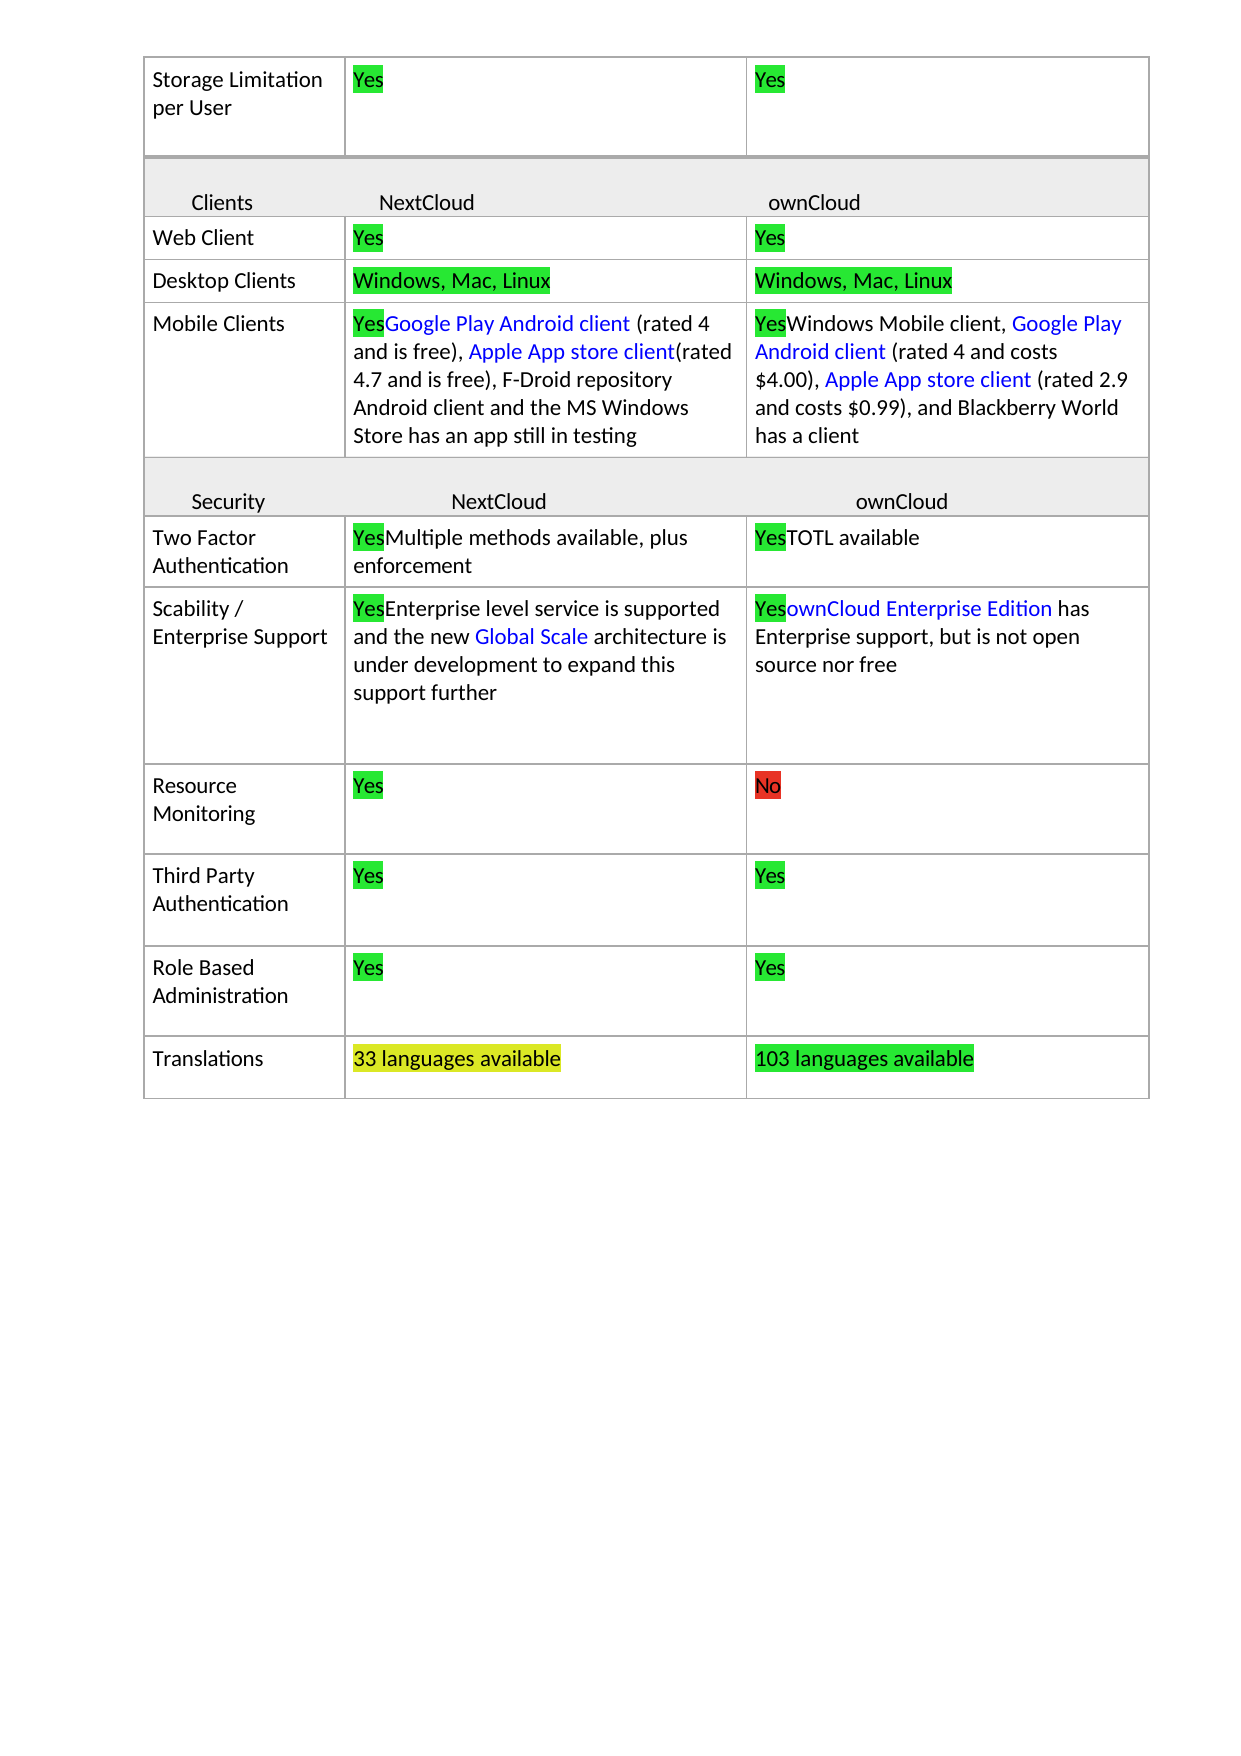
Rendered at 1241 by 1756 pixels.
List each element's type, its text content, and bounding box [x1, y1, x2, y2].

table_cell YesownCloud Enterprise Edition has Enterprise support, but is not open source nor free [747, 588, 1148, 763]
table_cell Mobile Clients [145, 303, 344, 456]
table_cell YesWindows Mobile client, Google Play Android client (rated 4 and costs $4.00), Apple App store client (rated 2.9 and costs $0.99), and Blackberry World has a client [747, 303, 1148, 456]
table_cell Windows, Mac, Linux [747, 260, 1148, 301]
table_cell Desktop Clients [145, 260, 344, 301]
table_cell Yes [346, 217, 746, 258]
table_cell Web Client [145, 217, 344, 258]
table_cell Windows, Mac, Linux [346, 260, 746, 301]
table_cell Role Based Administration [145, 947, 344, 1035]
table_cell Security NextCloud ownCloud [145, 458, 1148, 515]
table_cell Yes [346, 765, 746, 853]
table_cell No [747, 765, 1148, 853]
table_cell YesEnterprise level service is supported and the new Global Scale architecture is under development to expand this support further [346, 588, 746, 763]
table_cell Scability / Enterprise Support [145, 588, 344, 763]
table_cell Third Party Authentication [145, 855, 344, 945]
table_cell Storage Limitation per User [145, 58, 344, 155]
table_cell 103 languages available [747, 1037, 1148, 1097]
table_cell Yes [747, 947, 1148, 1035]
table_cell Yes [346, 58, 746, 155]
table_cell Yes [747, 217, 1148, 258]
table_cell Resource Monitoring [145, 765, 344, 853]
table_cell Yes [346, 947, 746, 1035]
table_header Clients NextCloud ownCloud [145, 159, 1148, 216]
table_cell YesTOTL available [747, 517, 1148, 586]
table_cell YesGoogle Play Android client (rated 4 and is free), Apple App store client(rated 4.7 and is free), F-Droid repository Android client and the MS Windows Store has an app still in testing [346, 303, 746, 456]
table_cell Yes [346, 855, 746, 945]
table_cell Two Factor Authentication [145, 517, 344, 586]
table_cell YesMultiple methods available, plus enforcement [346, 517, 746, 586]
table_cell Yes [747, 855, 1148, 945]
table_cell 33 languages available [346, 1037, 746, 1097]
table_cell Translations [145, 1037, 344, 1097]
table_cell Yes [747, 58, 1148, 155]
